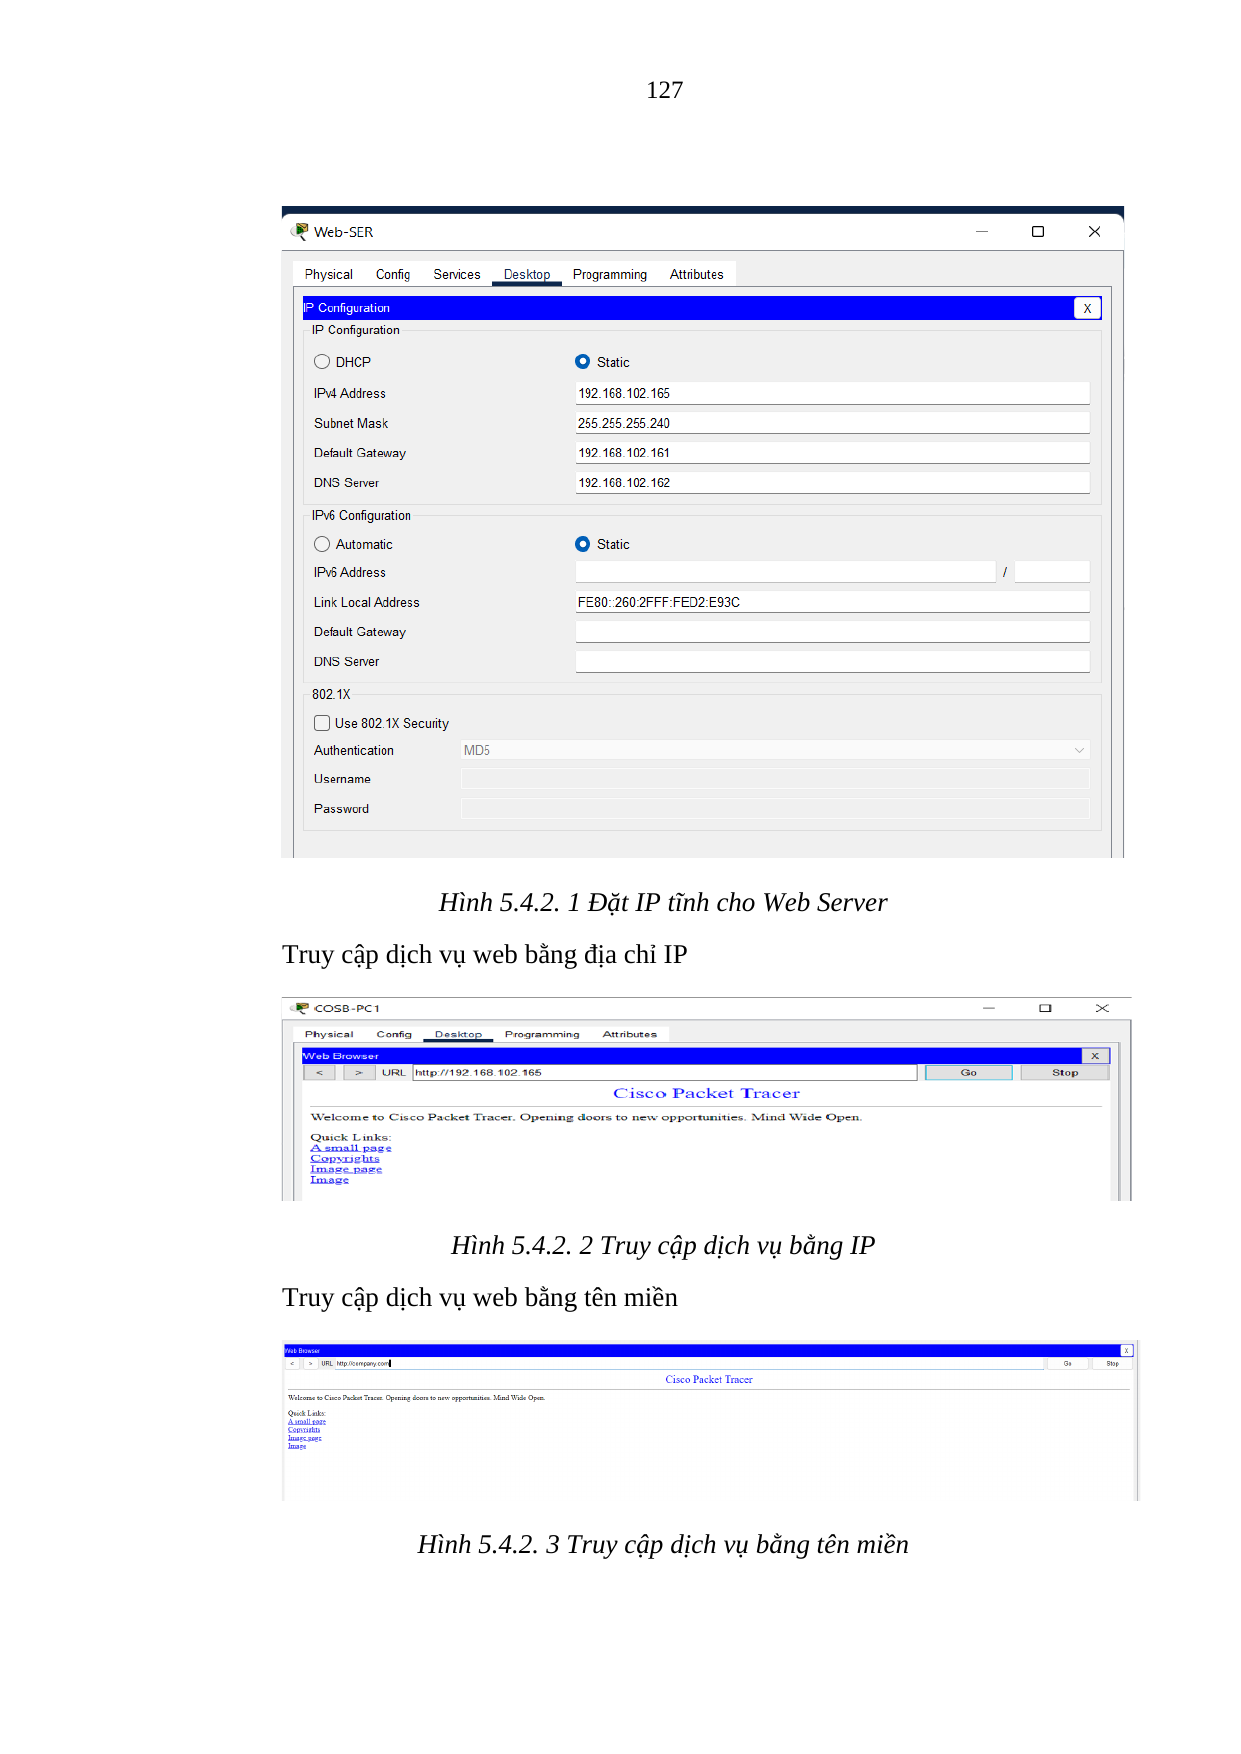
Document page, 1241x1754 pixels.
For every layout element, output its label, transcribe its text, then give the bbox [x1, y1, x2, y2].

text Truy cập dịch vụ web bằng địa chỉ IP [207, 938, 1122, 969]
picture [281, 997, 1132, 1201]
picture [281, 1340, 1141, 1501]
picture [281, 206, 1125, 858]
text Truy cập dịch vụ web bằng tên miền [207, 1281, 1122, 1312]
